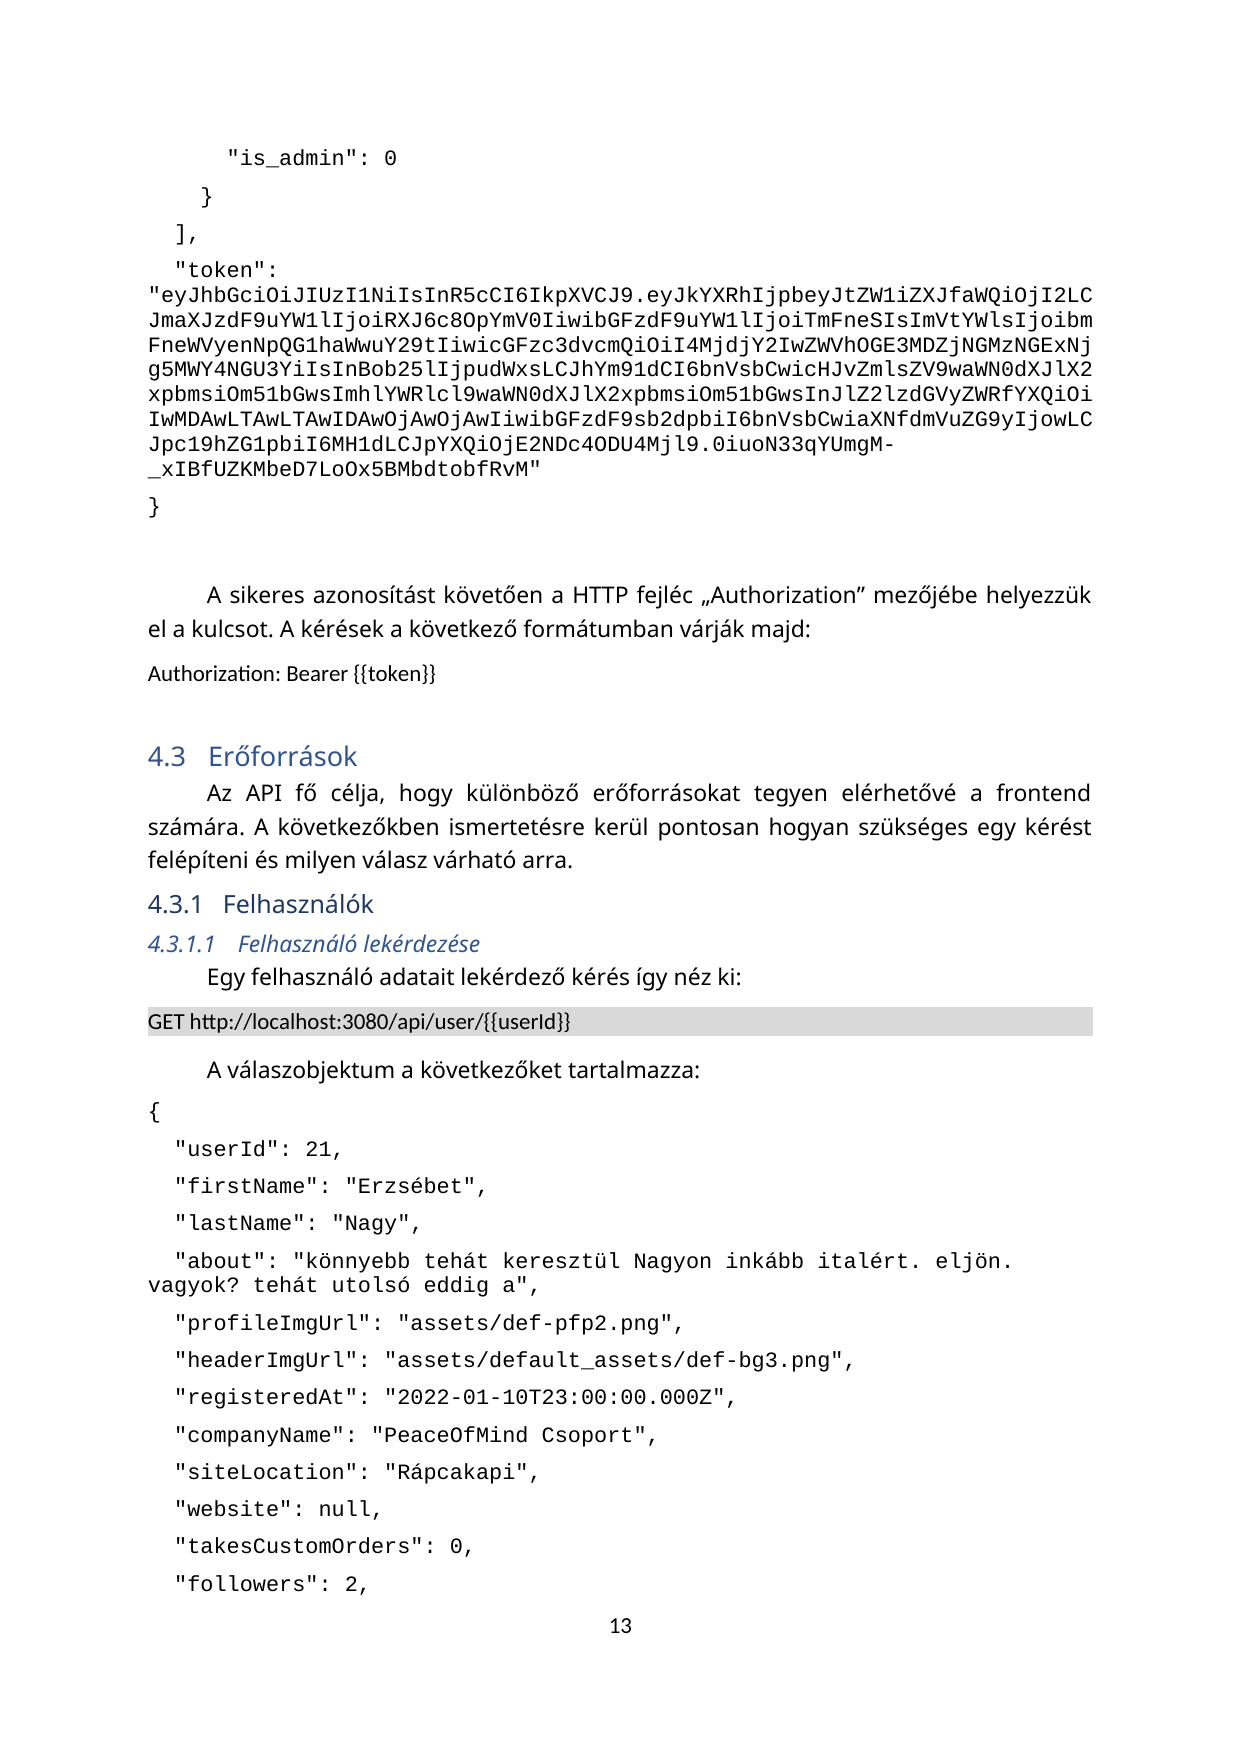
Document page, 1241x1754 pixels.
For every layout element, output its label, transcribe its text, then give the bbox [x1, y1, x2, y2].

subtitle Erőforrások [148, 737, 1093, 774]
text "followers": 2, [148, 1573, 1093, 1598]
text Authorization: Bearer {{token}} [148, 659, 1093, 687]
text "siteLocation": "Rápcakapi", [148, 1461, 1093, 1486]
text } [148, 185, 1093, 210]
text "website": null, [148, 1498, 1093, 1523]
text Az API fő célja, hogy különböző erőforrásokat tegyen elérhetővé a frontend számára. A következőkben ismertetésre kerül pontosan hogyan szükséges egy kérést felépíteni és milyen válasz várható arra. [148, 777, 1093, 876]
text "headerImgUrl": "assets/default_assets/def-bg3.png", [148, 1349, 1093, 1374]
text "firstName": "Erzsébet", [148, 1175, 1093, 1200]
text "about": "könnyebb tehát keresztül Nagyon inkább italért. eljön. vagyok? tehát utolsó eddig a", [148, 1250, 1093, 1299]
text A sikeres azonosítást követően a HTTP fejléc „Authorization” mezőjébe helyezzük el a kulcsot. A kérések a következő formátumban várják majd: [148, 579, 1093, 644]
text "profileImgUrl": "assets/def-pfp2.png", [148, 1312, 1093, 1337]
text { [148, 1101, 1093, 1125]
text "companyName": "PeaceOfMind Csoport", [148, 1424, 1093, 1448]
text "token": "eyJhbGciOiJIUzI1NiIsInR5cCI6IkpXVCJ9.eyJkYXRhIjpbeyJtZW1iZXJfaWQiOjI2LCJmaXJzdF9uYW1lIjoiRXJ6c8OpYmV0IiwibGFzdF9uYW1lIjoiTmFneSIsImVtYWlsIjoibmFneWVyenNpQG1haWwuY29tIiwicGFzc3dvcmQiOiI4MjdjY2IwZWVhOGE3MDZjNGMzNGExNjg5MWY4NGU3YiIsInBob25lIjpudWxsLCJhYm91dCI6bnVsbCwicHJvZmlsZV9waWN0dXJlX2xpbmsiOm51bGwsImhlYWRlcl9waWN0dXJlX2xpbmsiOm51bGwsInJlZ2lzdGVyZWRfYXQiOiIwMDAwLTAwLTAwIDAwOjAwOjAwIiwibGFzdF9sb2dpbiI6bnVsbCwiaXNfdmVuZG9yIjowLCJpc19hZG1pbiI6MH1dLCJpYXQiOjE2NDc4ODU4Mjl9.0iuoN33qYUmgM-_xIBfUZKMbeD7LoOx5BMbdtobfRvM" [148, 259, 1093, 483]
text "takesCustomOrders": 0, [148, 1536, 1093, 1560]
text ], [148, 222, 1093, 247]
subtitle Felhasználó lekérdezése [148, 927, 1093, 959]
text "userId": 21, [148, 1138, 1093, 1163]
text Egy felhasználó adatait lekérdező kérés így néz ki: [148, 961, 1093, 992]
text A válaszobjektum a következőket tartalmazza: [148, 1054, 1093, 1086]
text "lastName": "Nagy", [148, 1212, 1093, 1237]
text } [148, 495, 1093, 520]
text GET http://localhost:3080/api/user/{{userId}} [148, 1007, 1093, 1036]
subtitle Felhasználók [148, 887, 1093, 921]
text "is_admin": 0 [148, 148, 1093, 172]
text "registeredAt": "2022-01-10T23:00:00.000Z", [148, 1386, 1093, 1411]
